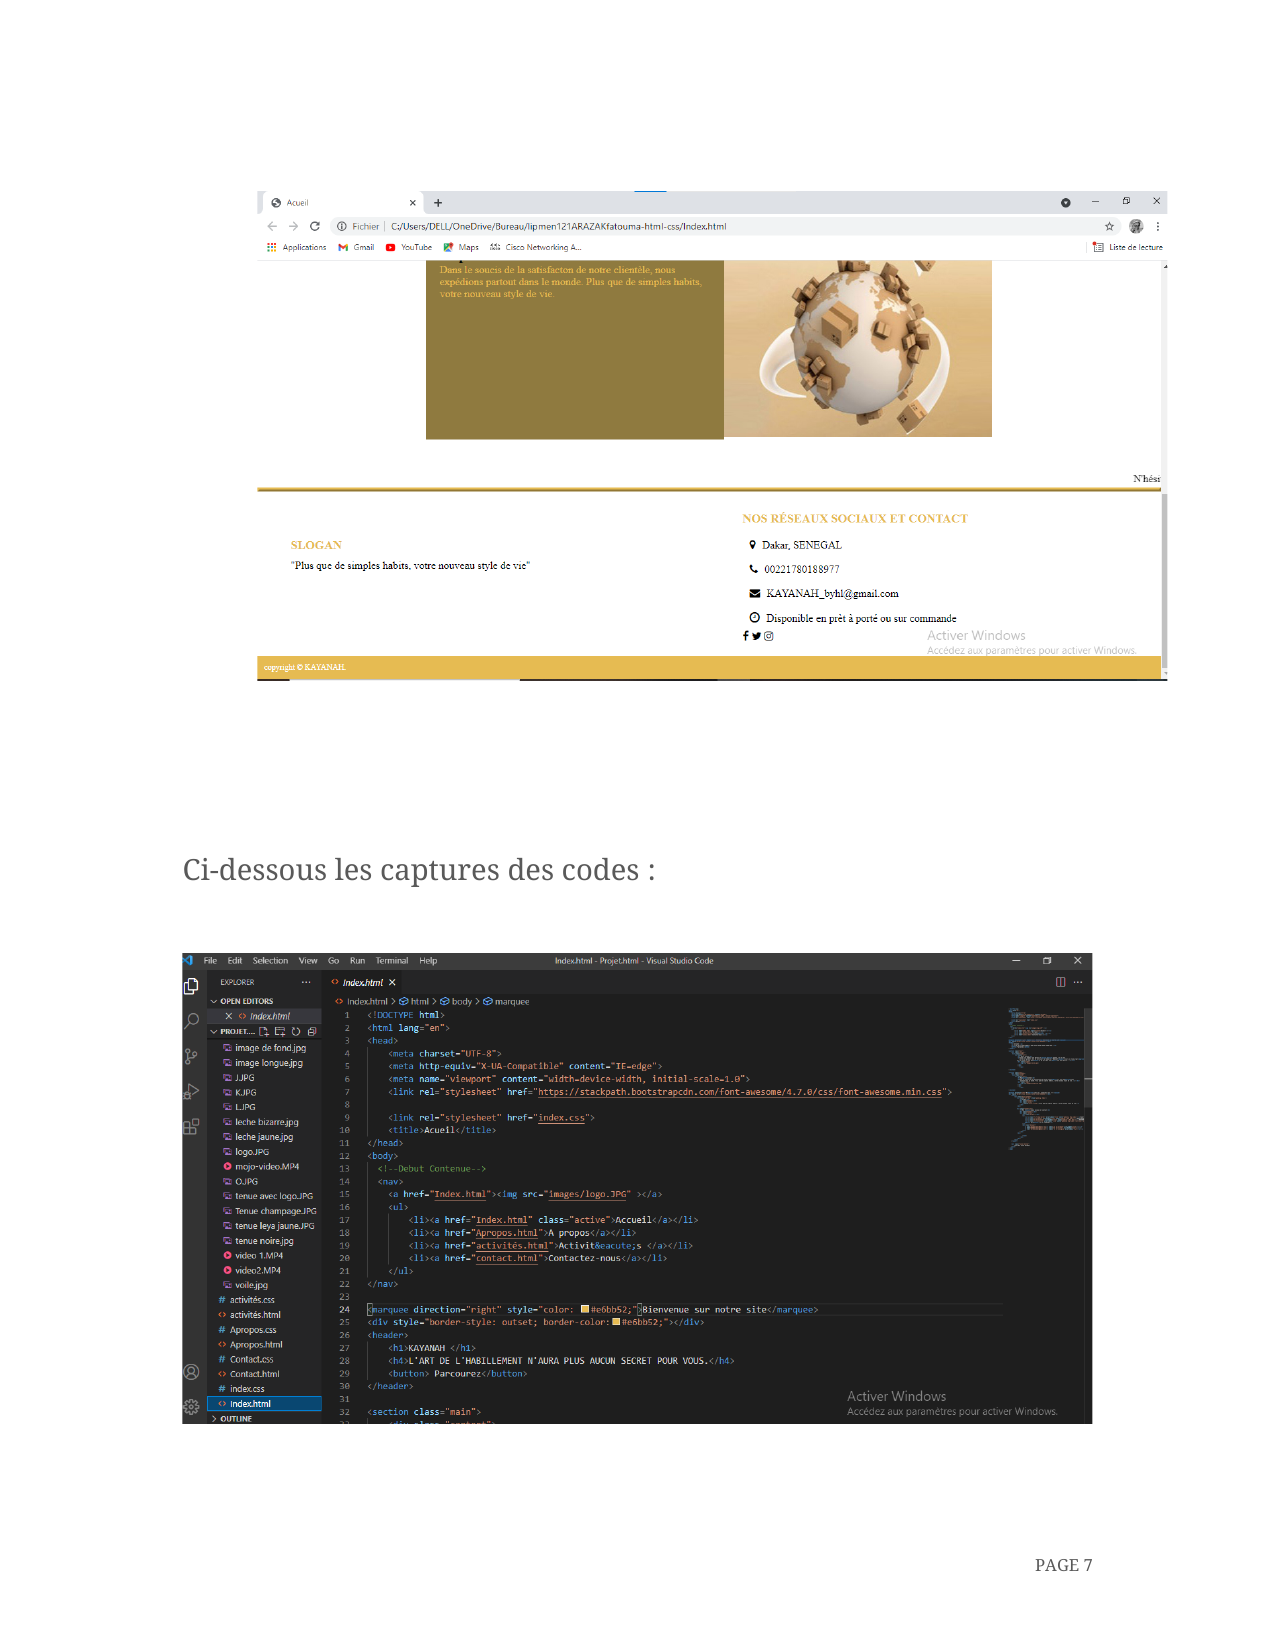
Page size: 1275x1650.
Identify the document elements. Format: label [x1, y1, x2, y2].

picture [257, 191, 1168, 681]
picture [182, 953, 1093, 1424]
